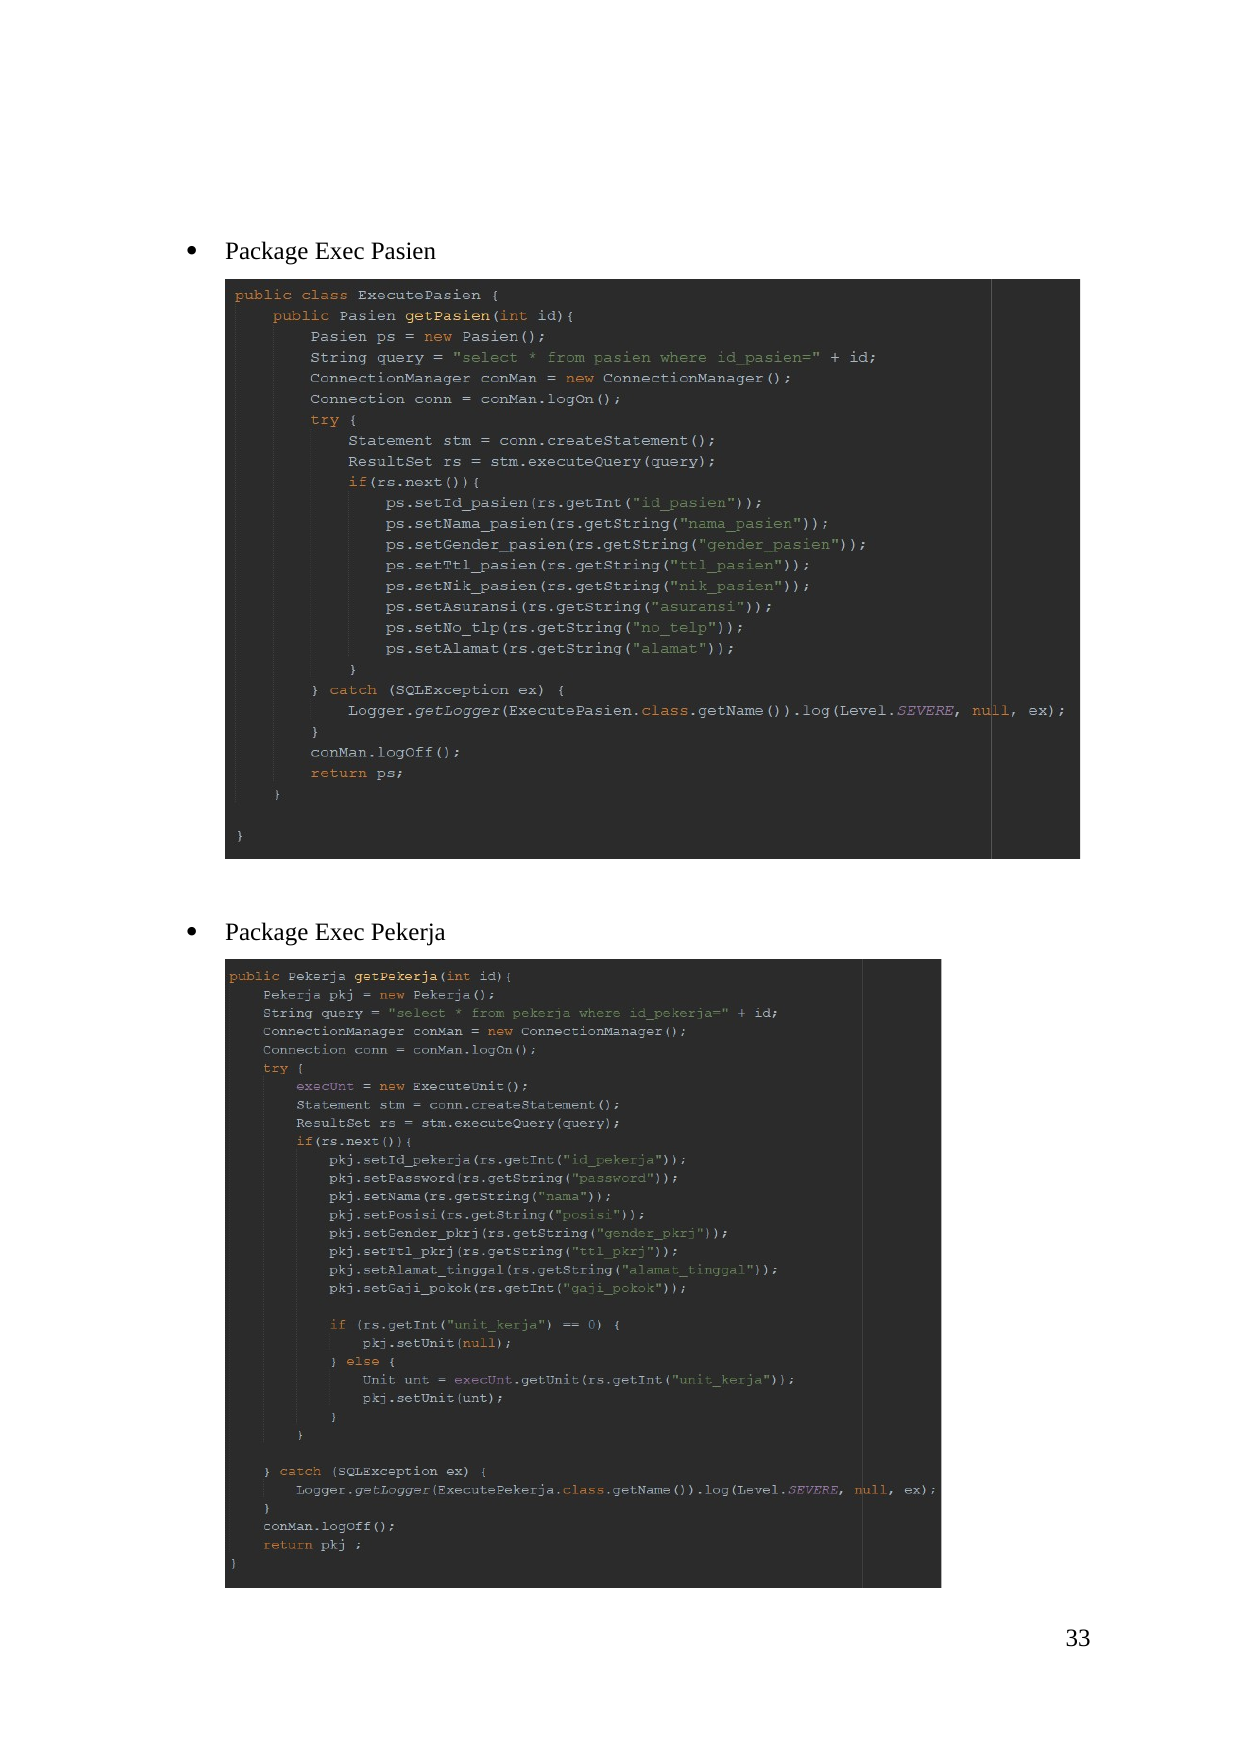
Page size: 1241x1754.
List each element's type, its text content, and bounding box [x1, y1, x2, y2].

list Package Exec Pasien [187, 236, 1090, 265]
picture [225, 279, 1081, 859]
picture [225, 959, 942, 1588]
list Package Exec Pekerja [187, 917, 1090, 945]
